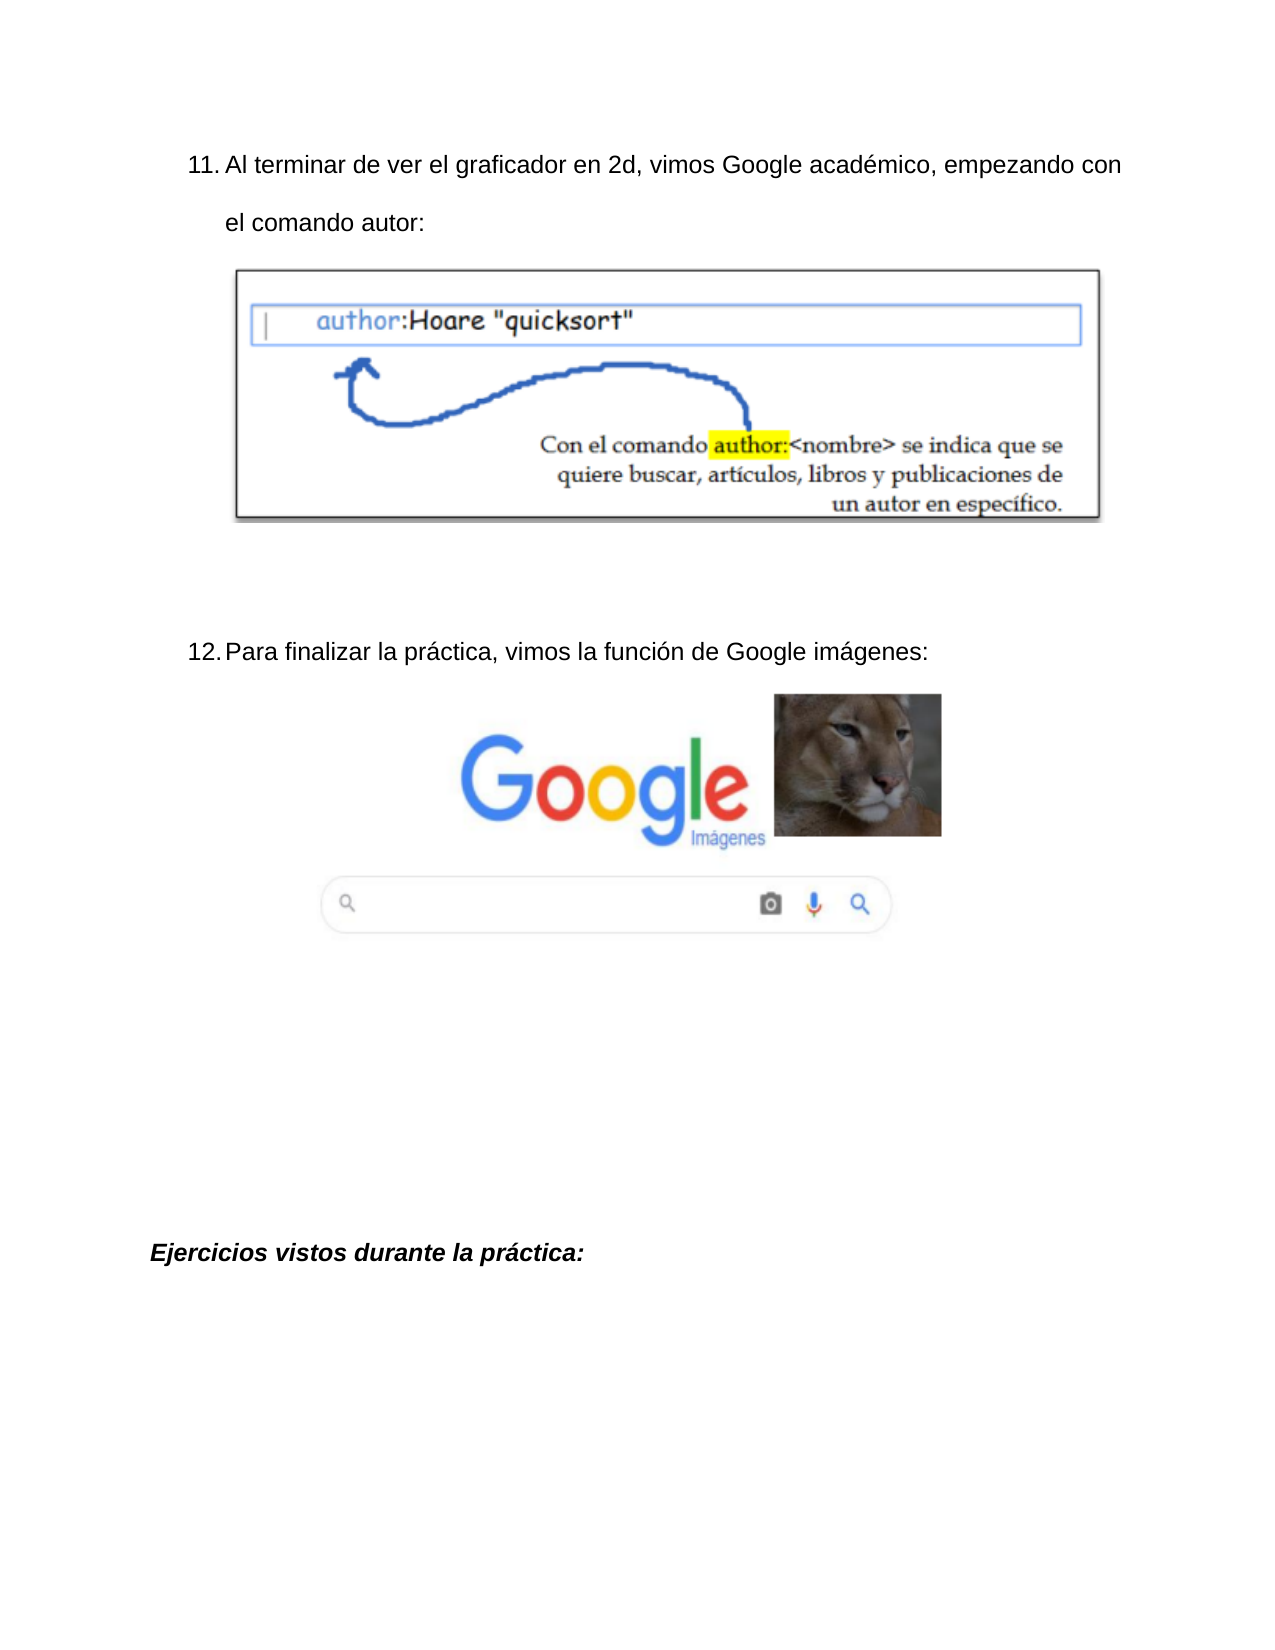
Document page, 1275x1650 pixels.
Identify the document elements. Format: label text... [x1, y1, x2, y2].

picture [316, 688, 959, 959]
list Al terminar de ver el graficador en 2d, vimos Google académico, empezando con el comando autor: [187, 150, 1125, 236]
text Ejercicios vistos durante la práctica: [150, 1181, 1125, 1267]
list Para finalizar la práctica, vimos la función de Google imágenes: [187, 637, 1125, 666]
picture [225, 264, 1105, 523]
